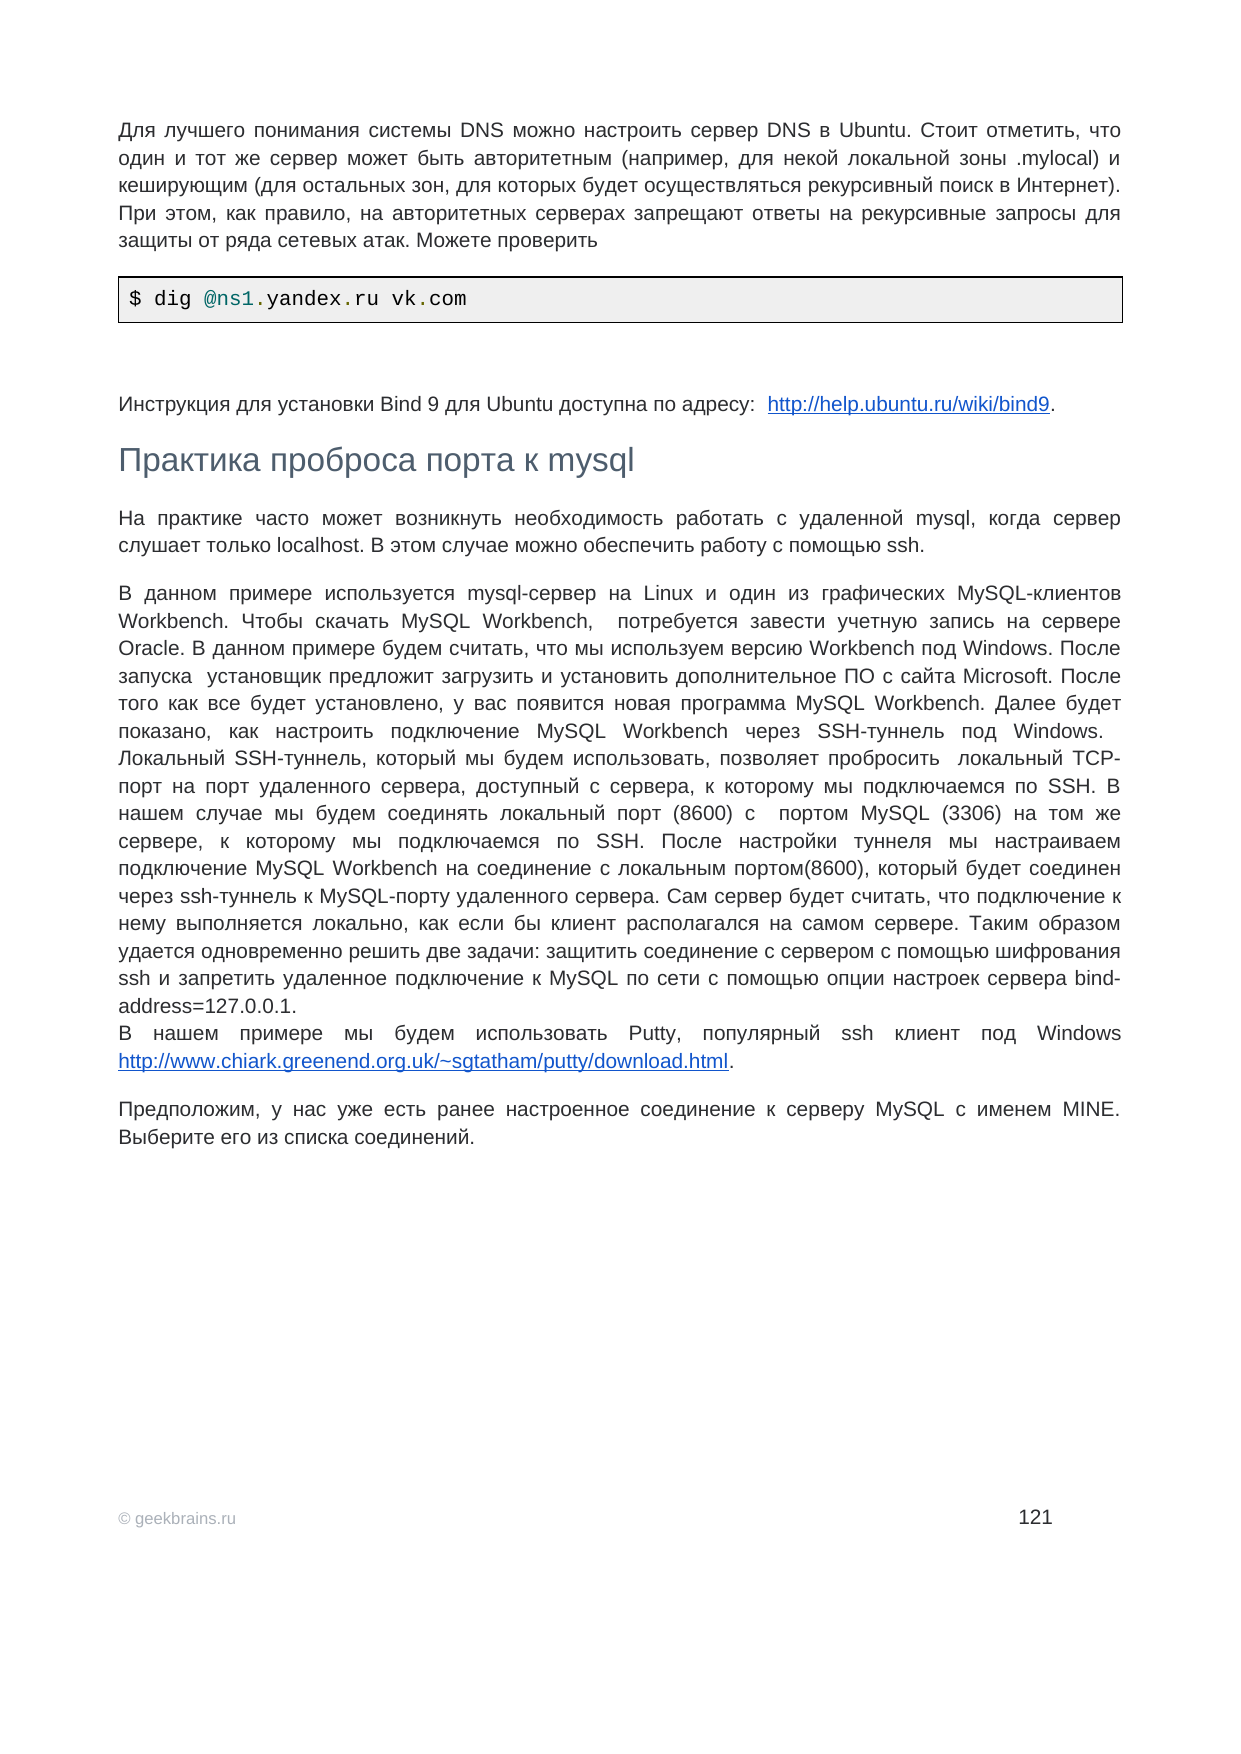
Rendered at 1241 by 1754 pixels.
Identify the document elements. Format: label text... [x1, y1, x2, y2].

text Для лучшего понимания системы DNS можно настроить сервер DNS в Ubuntu. Стоит отметить, что один и тот же сервер может быть авторитетным (например, для некой локальной зоны .mylocal) и кеширующим (для остальных зон, для которых будет осуществляться рекурсивный поиск в Интернет). При этом, как правило, на авторитетных серверах запрещают ответы на рекурсивные запросы для защиты от ряда сетевых атак. Можете проверить [118, 118, 1122, 252]
text На практике часто может возникнуть необходимость работать с удаленной mysql, когда сервер слушает только localhost. В этом случае можно обеспечить работу с помощью ssh. [118, 505, 1122, 557]
text Инструкция для установки Bind 9 для Ubuntu доступна по адресу: http://help.ubuntu.ru/wiki/bind9. [118, 392, 1122, 416]
text В данном примере используется mysql-сервер на Linux и один из графических MySQL-клиентов Workbench. Чтобы скачать MySQL Workbench, потребуется завести учетную запись на сервере Oracle. В данном примере будем считать, что мы используем версию Workbench под Windows. После запуска установщик предложит загрузить и установить дополнительное ПО с сайта Microsoft. После того как все будет установлено, у вас появится новая программа MySQL Workbench. Далее будет показано, как настроить подключение MySQL Workbench через SSH-туннель под Windows. Локальный SSH-туннель, который мы будем использовать, позволяет пробросить локальный TCP-порт на порт удаленного сервера, доступный с сервера, к которому мы подключаемся по SSH. В нашем случае мы будем соединять локальный порт (8600) с портом MySQL (3306) на том же сервере, к которому мы подключаемся по SSH. После настройки туннеля мы настраиваем подключение MySQL Workbench на соединение с локальным портом(8600), который будет соединен через ssh-туннель к MySQL-порту удаленного сервера. Сам сервер будет считать, что подключение к нему выполняется локально, как если бы клиент располагался на самом сервере. Таким образом удается одновременно решить две задачи: защитить соединение с сервером с помощью шифрования ssh и запретить удаленное подключение к MySQL по сети с помощью опции настроек сервера bind-address=127.0.0.1. В нашем примере мы будем использовать Putty, популярный ssh клиент под Windows http://www.chiark.greenend.org.uk/~sgtatham/putty/download.html. [118, 581, 1122, 1073]
table_header $ dig @ns1.yandex.ru vk.com [119, 278, 1122, 322]
subtitle Практика проброса порта к mysql [118, 440, 1122, 479]
text Предположим, у нас уже есть ранее настроенное соединение к серверу MySQL c именем MINE. Выберите его из списка соединений. [118, 1097, 1122, 1148]
